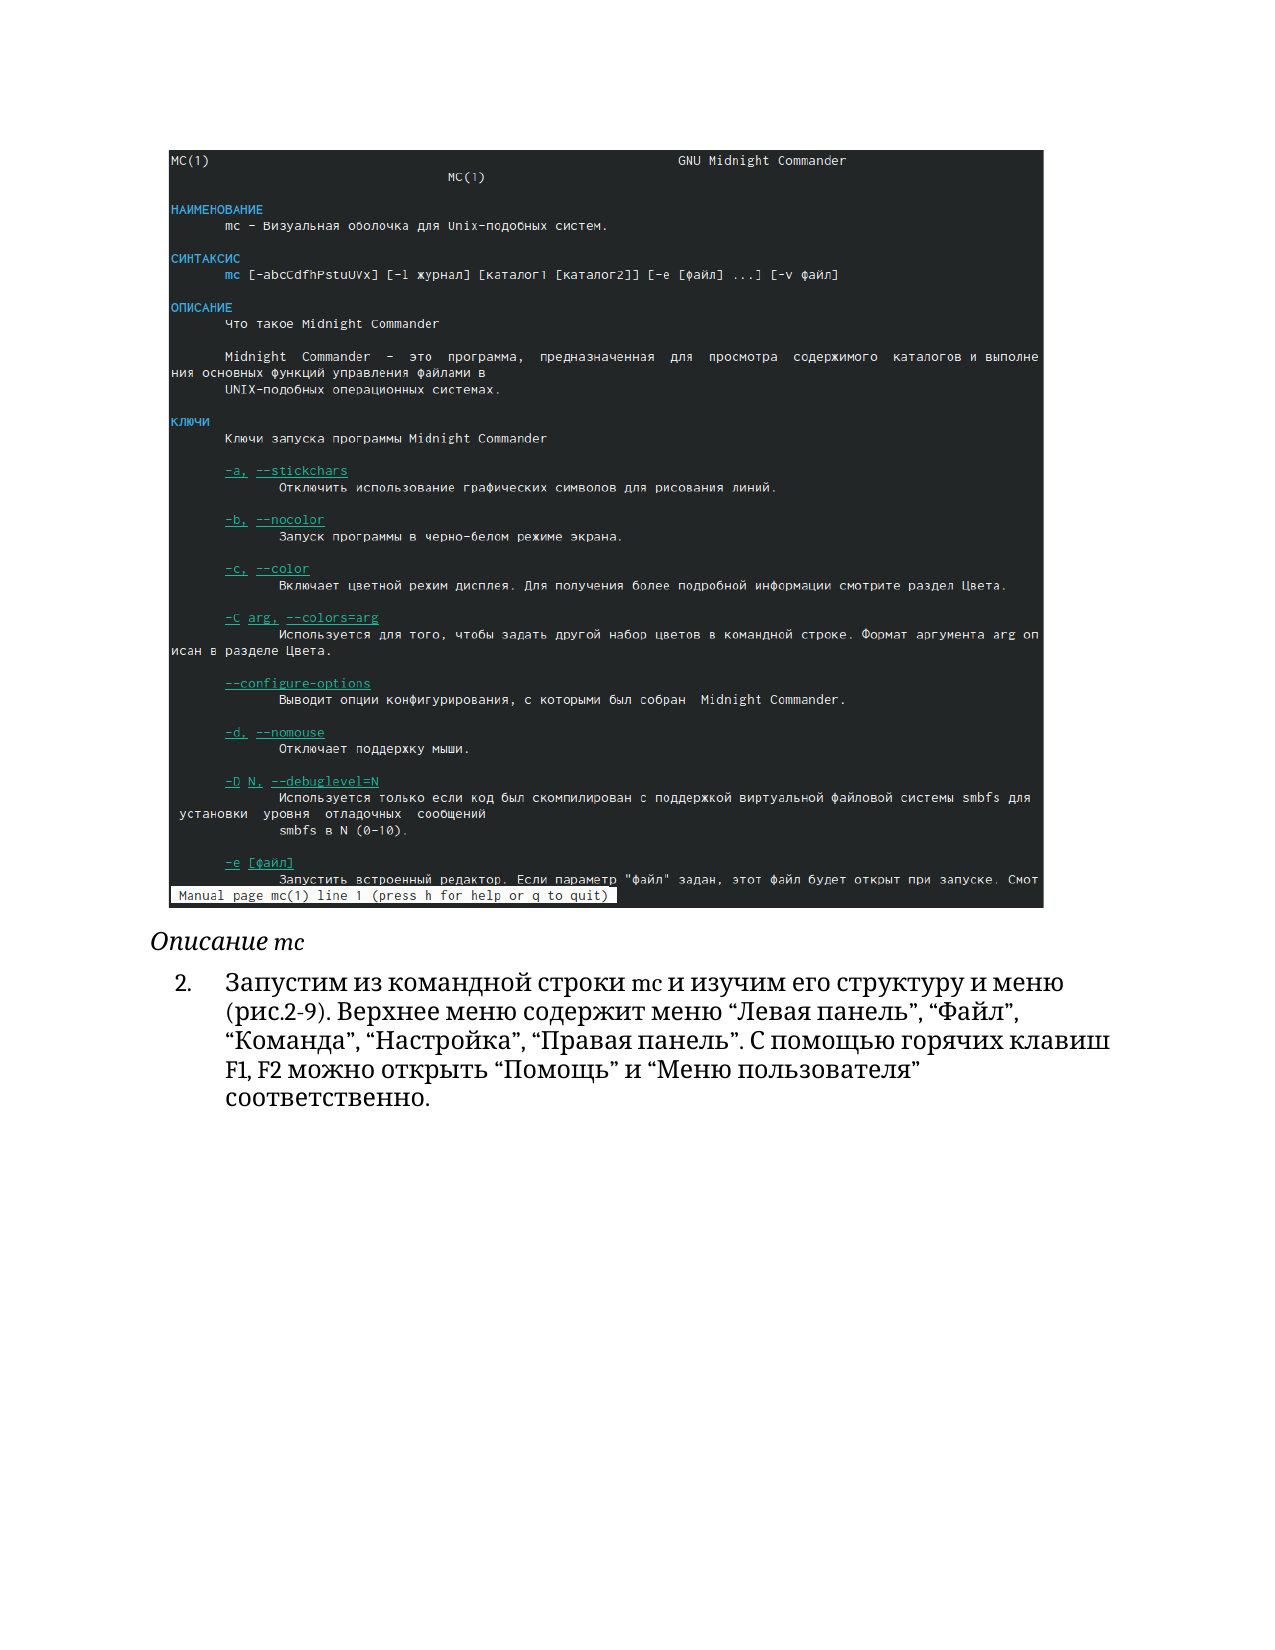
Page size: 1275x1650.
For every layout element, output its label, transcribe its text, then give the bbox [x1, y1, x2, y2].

text Описание mc [150, 928, 1125, 957]
list Запустим из командной строки mc и изучим его структуру и меню (рис.2-9). Верхнее меню содержит меню “Левая панель”, “Файл”, “Команда”, “Настройка”, “Правая панель”. С помощью горячих клавиш F1, F2 можно открыть “Помощь” и “Меню пользователя” соответственно. [175, 969, 1125, 1113]
picture [168, 150, 1044, 908]
